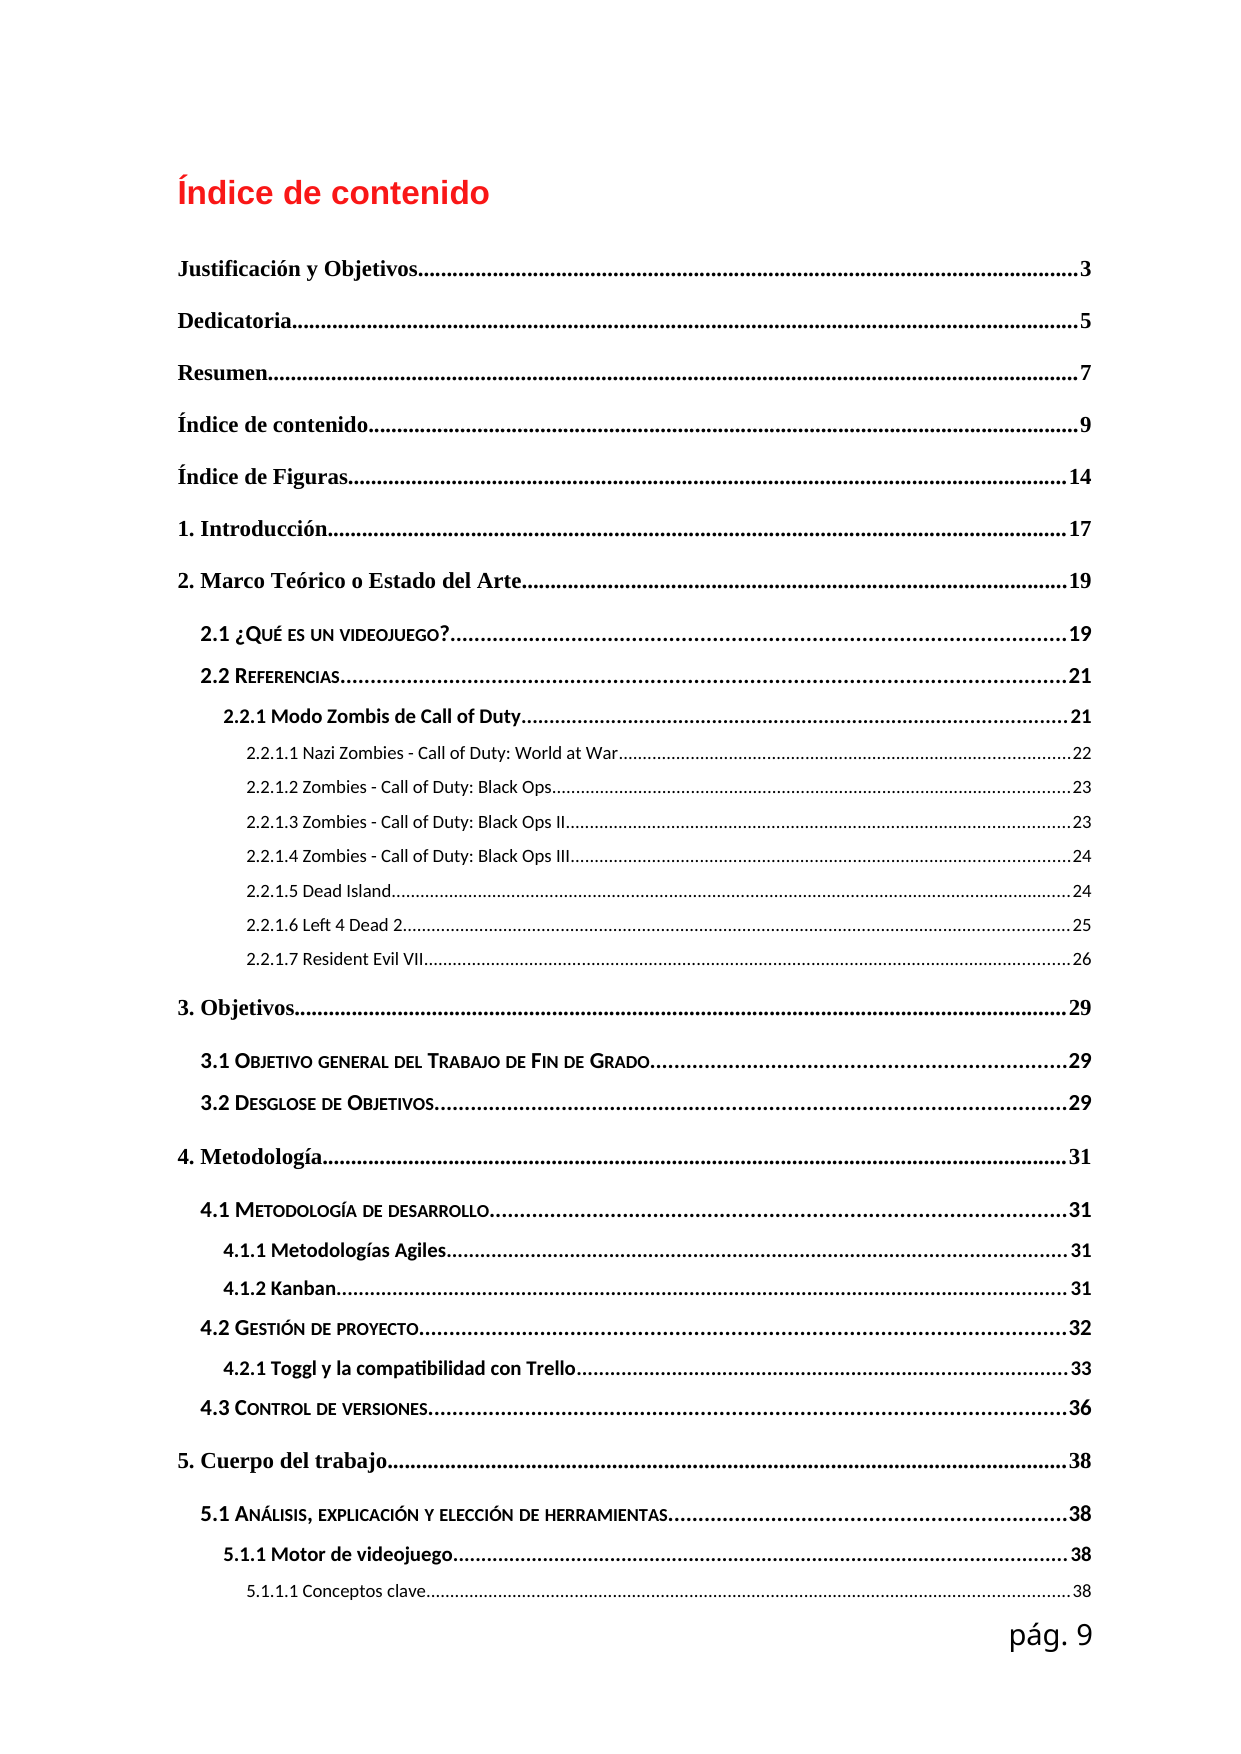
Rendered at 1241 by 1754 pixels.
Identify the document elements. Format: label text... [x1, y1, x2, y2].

text 2. Marco Teórico o Estado del Arte 19 [177, 567, 1092, 593]
text Índice de contenido 9 [177, 411, 1092, 438]
text 5. Cuerpo del trabajo 38 [177, 1448, 1092, 1474]
text Dedicatoria 5 [177, 307, 1092, 334]
text 2.1 ¿Qué es un videojuego? 19 [200, 619, 1092, 647]
text 4.1 Metodología de desarrollo 31 [200, 1195, 1092, 1223]
text 1. Introducción 17 [177, 515, 1092, 542]
text 3.1 Objetivo general del Trabajo de Fin de Grado 29 [200, 1046, 1092, 1074]
text 4.2.1 Toggl y la compatibilidad con Trello 33 [223, 1355, 1092, 1380]
text 4.2 Gestión de proyecto 32 [200, 1313, 1092, 1341]
text Justificación y Objetivos 3 [177, 255, 1092, 282]
text 2.2.1.7 Resident Evil VII 26 [246, 947, 1092, 970]
text 4.1.2 Kanban 31 [336, 1275, 1092, 1300]
text 2.2.1.6 Left 4 Dead 2 25 [246, 913, 1092, 936]
text 5.1 Análisis, explicación y elección de herramientas 38 [200, 1499, 1092, 1528]
subtitle Índice de contenido [177, 173, 1092, 211]
text 2.2.1.2 Zombies - Call of Duty: Black Ops 23 [246, 776, 1092, 798]
text Índice de Figuras 14 [177, 463, 1092, 489]
text 4.3 Control de versiones 36 [200, 1393, 1092, 1421]
text 2.2.1.3 Zombies - Call of Duty: Black Ops II 23 [246, 810, 1092, 833]
text 5.1.1.1 Conceptos clave 38 [246, 1580, 1092, 1603]
text 2.2.1.5 Dead Island 24 [246, 879, 1092, 902]
text Resumen 7 [177, 359, 1092, 386]
text 4.1.1 Metodologías Agiles 31 [223, 1237, 1092, 1262]
text 2.2.1 Modo Zombis de Call of Duty 21 [223, 703, 1092, 728]
text 2.2.1.4 Zombies - Call of Duty: Black Ops III 24 [246, 844, 1092, 867]
text 3. Objetivos 29 [177, 994, 1092, 1021]
text 3.2 Desglose de Objetivos 29 [200, 1088, 1092, 1116]
text 2.2.1.1 Nazi Zombies - Call of Duty: World at War 22 [246, 741, 1092, 764]
text 4. Metodología 31 [177, 1143, 1092, 1169]
text 5.1.1 Motor de videojuego 38 [223, 1542, 1092, 1567]
text 2.2 Referencias 21 [200, 661, 1092, 689]
